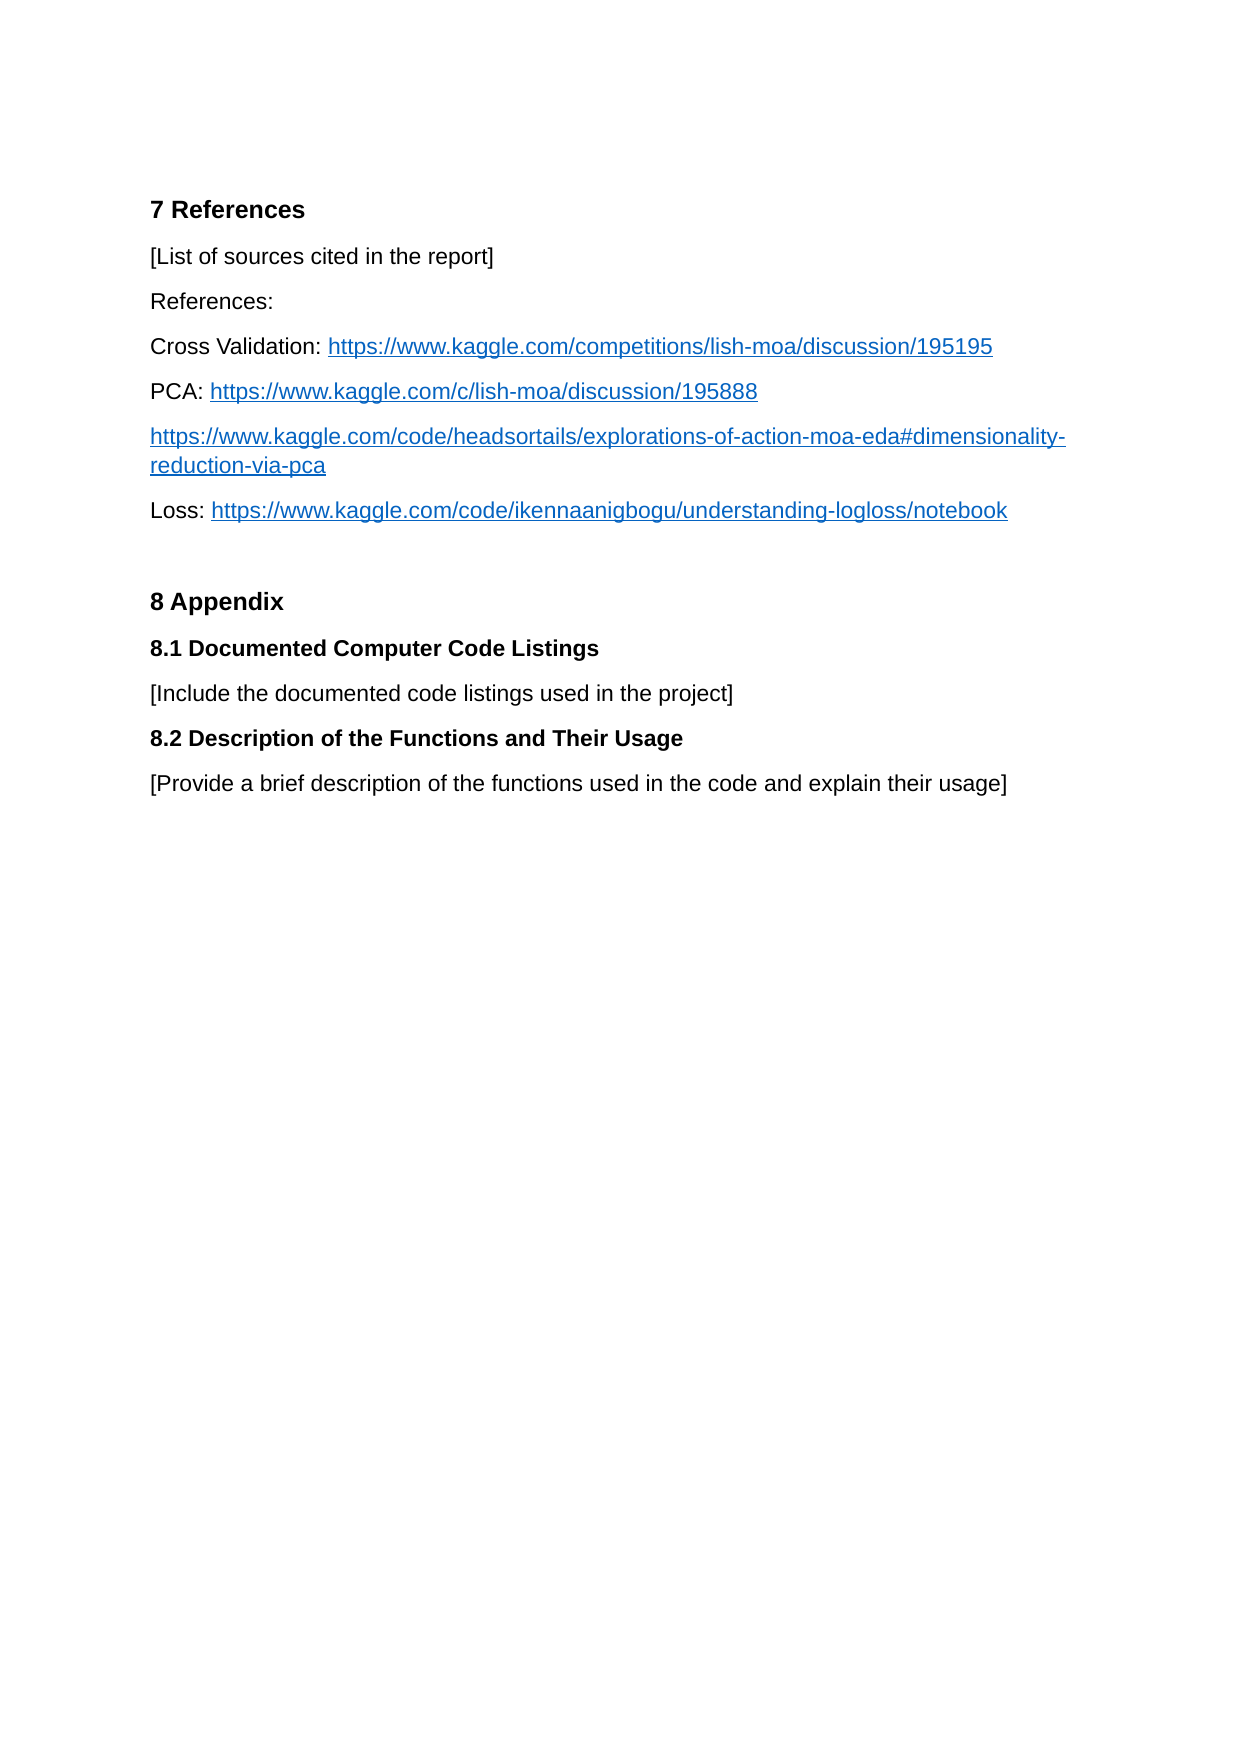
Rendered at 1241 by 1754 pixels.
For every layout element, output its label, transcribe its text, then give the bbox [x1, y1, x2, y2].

text Loss: https://www.kaggle.com/code/ikennaanigbogu/understanding-logloss/notebook [150, 497, 1090, 523]
text [Include the documented code listings used in the project] [150, 680, 1090, 706]
text 8 Appendix [150, 587, 1090, 616]
text [List of sources cited in the report] [150, 243, 1090, 269]
text 8.2 Description of the Functions and Their Usage [150, 725, 1090, 751]
text 8.1 Documented Computer Code Listings [150, 635, 1090, 661]
text Cross Validation: https://www.kaggle.com/competitions/lish-moa/discussion/195195 [150, 333, 1090, 359]
text [Provide a brief description of the functions used in the code and explain their usage] [150, 770, 1090, 796]
text PCA: https://www.kaggle.com/c/lish-moa/discussion/195888 [150, 378, 1090, 404]
text 7 References [150, 195, 1090, 224]
text https://www.kaggle.com/code/headsortails/explorations-of-action-moa-eda#dimensionality-reduction-via-pca [150, 423, 1090, 478]
text References: [150, 288, 1090, 314]
